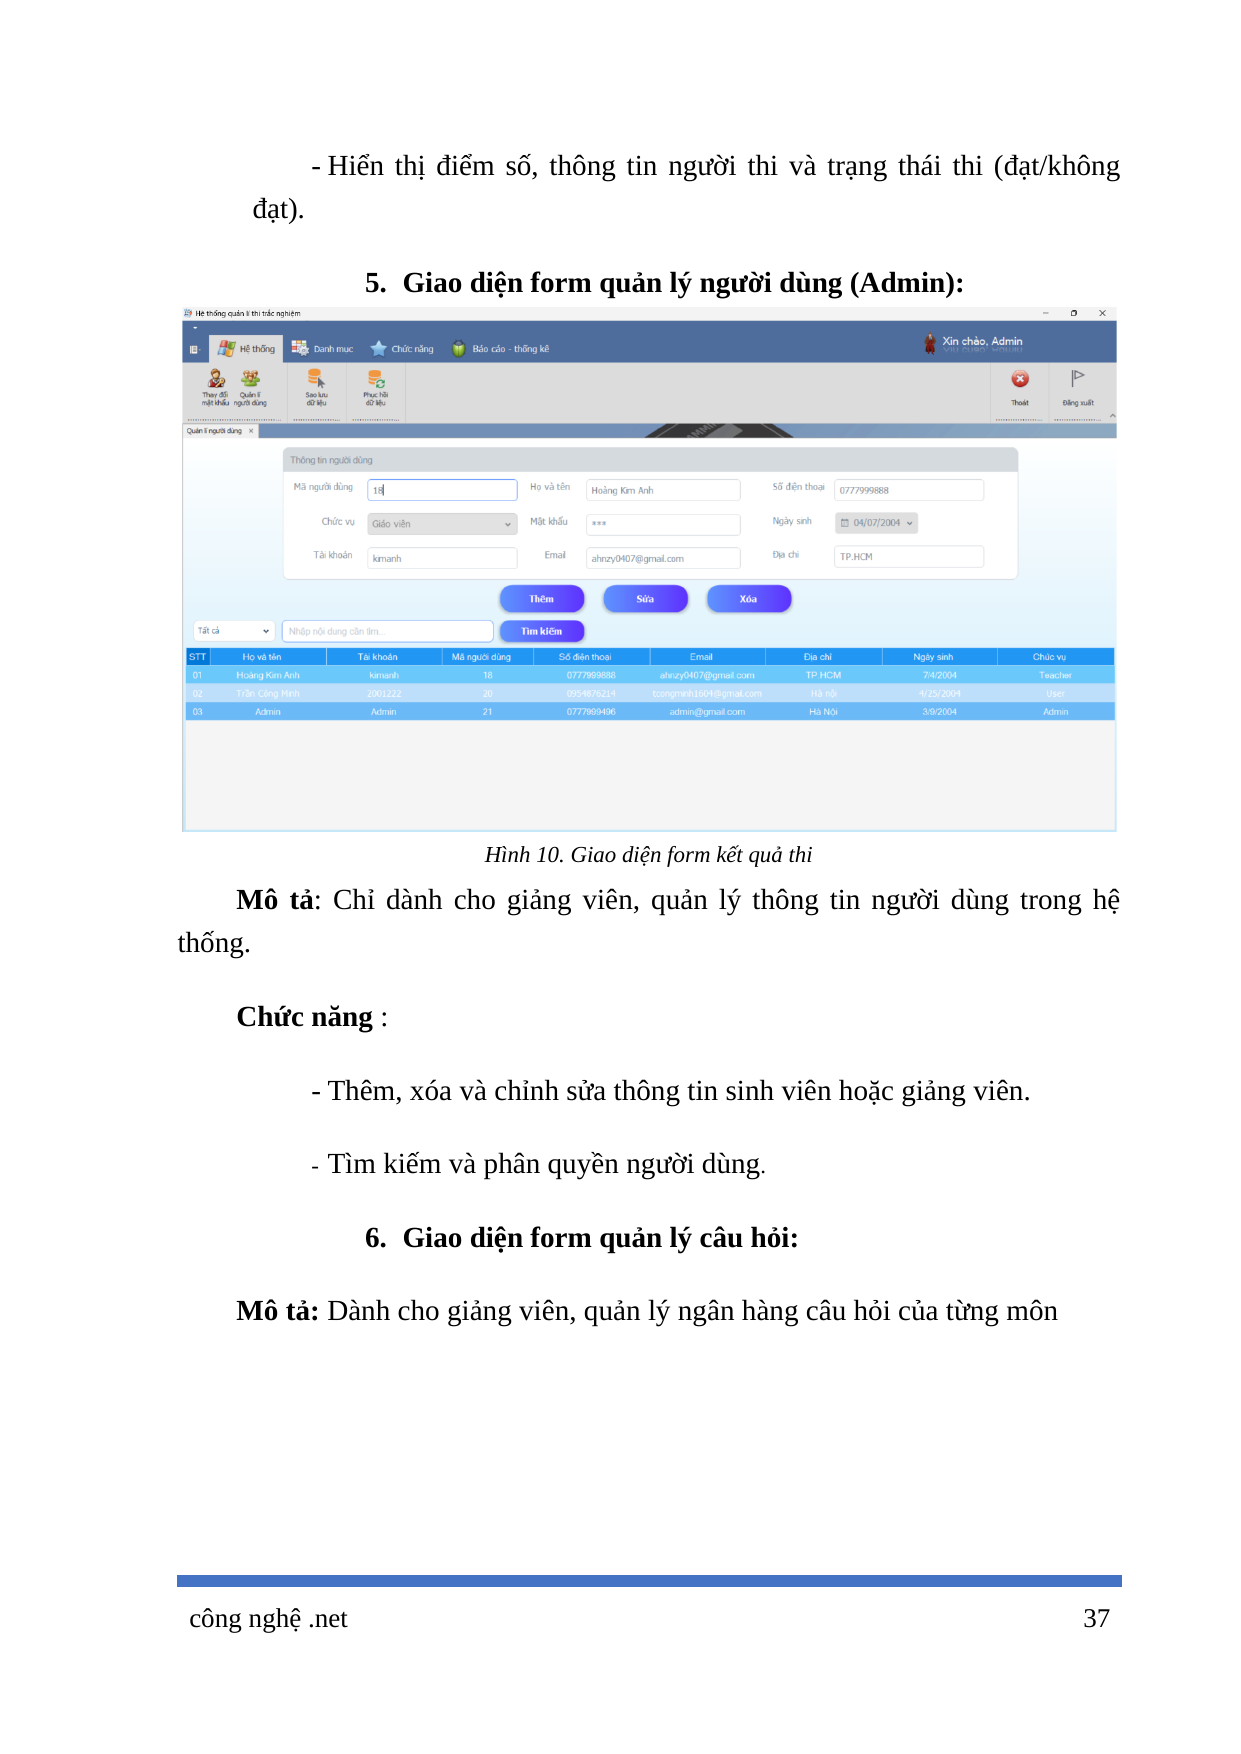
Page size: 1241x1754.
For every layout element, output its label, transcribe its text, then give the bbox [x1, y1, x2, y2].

text Mô tả: Dành cho giảng viên, quản lý ngân hàng câu hỏi của từng môn [177, 1293, 1122, 1327]
list Giao diện form quản lý câu hỏi: [365, 1220, 1122, 1253]
list Tìm kiếm và phân quyền người dùng. [252, 1146, 1122, 1180]
list Hiển thị điểm số, thông tin người thi và trạng thái thi (đạt/không đạt). [252, 148, 1122, 225]
list Giao diện form quản lý người dùng (Admin): [365, 265, 1122, 298]
list Thêm, xóa và chỉnh sửa thông tin sinh viên hoặc giảng viên. [252, 1073, 1122, 1106]
picture [182, 307, 1117, 832]
text Chức năng : [177, 999, 1122, 1033]
